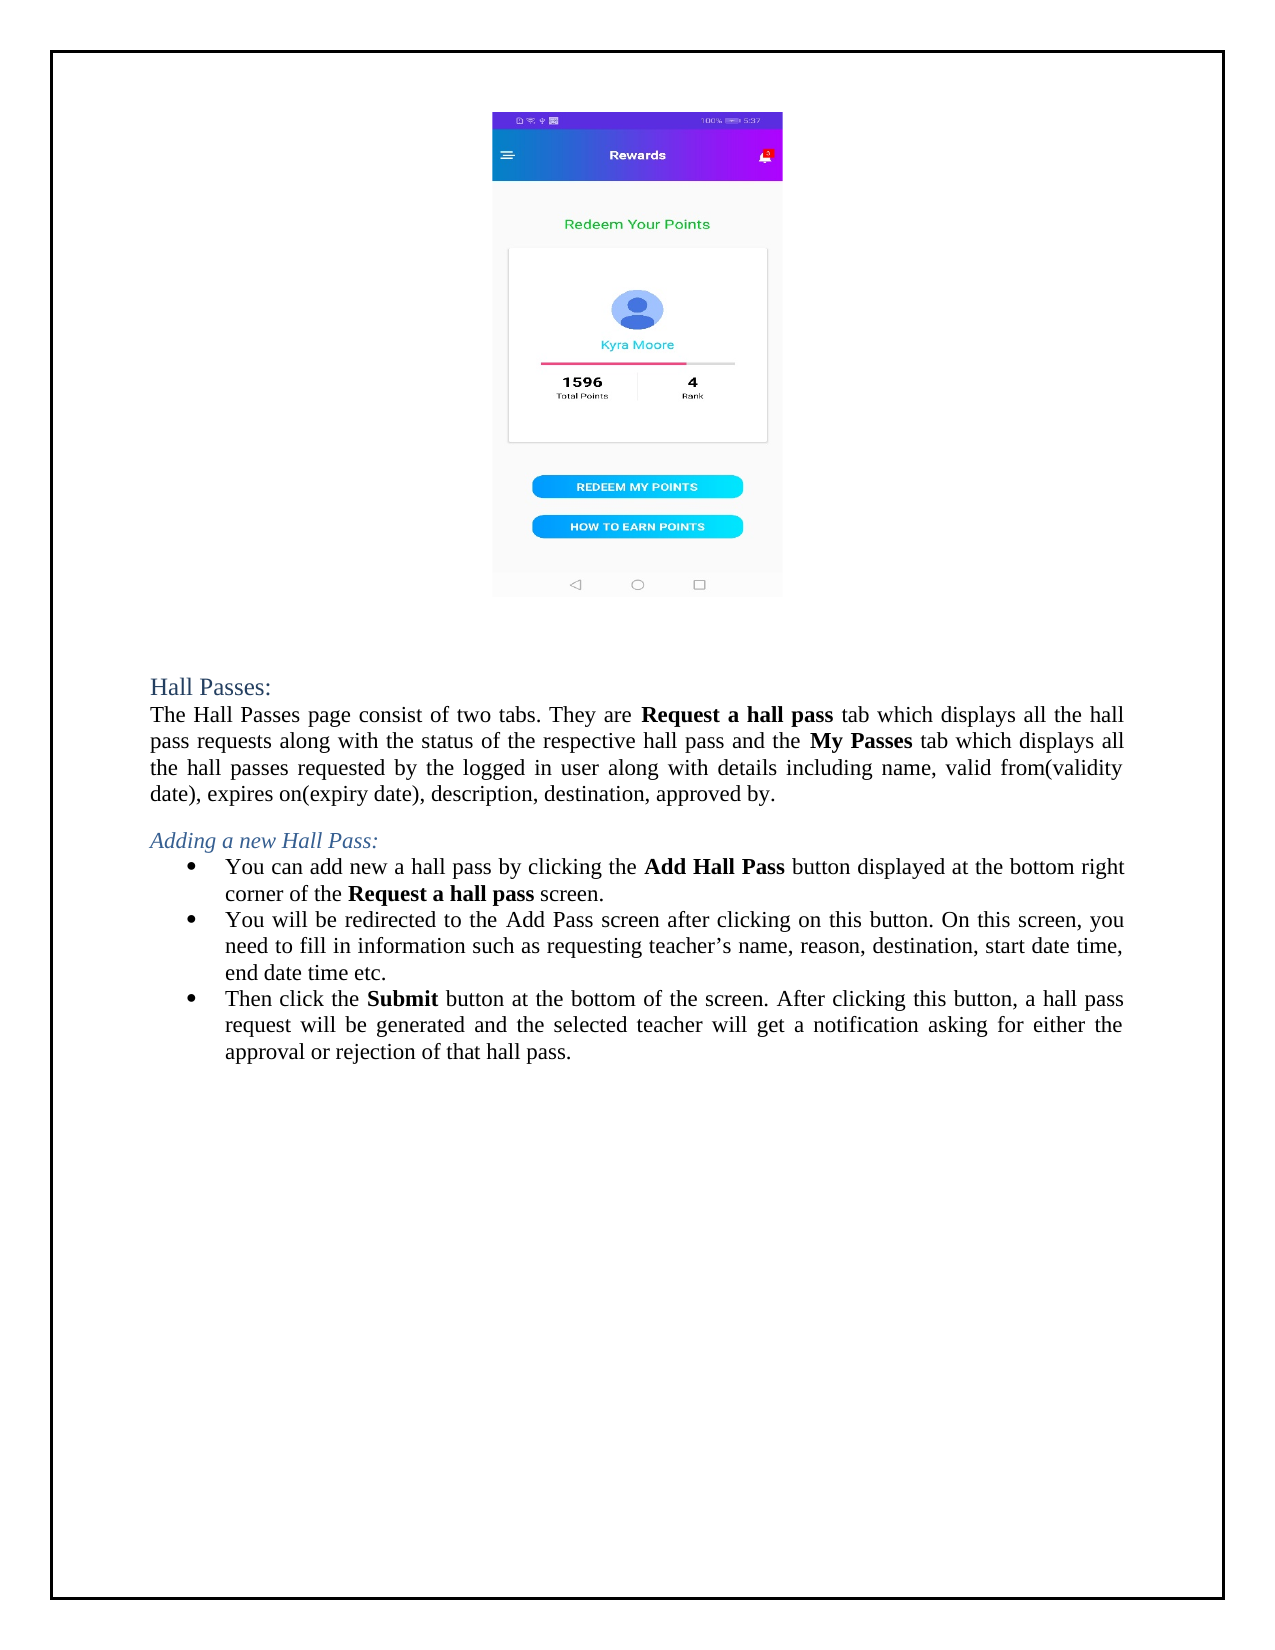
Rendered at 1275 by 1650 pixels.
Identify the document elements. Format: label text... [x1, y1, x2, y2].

picture [492, 112, 783, 597]
subtitle Hall Passes: [150, 672, 1125, 701]
list You can add new a hall pass by clicking the Add Hall Pass button displayed at the bottom right corner of the Request a hall pass screen. [187, 853, 1125, 906]
text The Hall Passes page consist of two tabs. They are Request a hall pass tab which displays all the hall pass requests along with the status of the respective hall pass and the My Passes tab which displays all the hall passes requested by the logged in user along with details including name, valid from(validity date), expires on(expiry date), description, destination, approved by. [150, 701, 1125, 806]
list Then click the Submit button at the bottom of the screen. After clicking this button, a hall pass request will be generated and the selected teacher will get a notification asking for either the approval or rejection of that hall pass. [187, 985, 1125, 1064]
subtitle Adding a new Hall Pass: [150, 827, 1125, 853]
list You will be redirected to the Add Pass screen after clicking on this button. On this screen, you need to fill in information such as requesting teacher’s name, reason, destination, start date time, end date time etc. [187, 906, 1125, 985]
